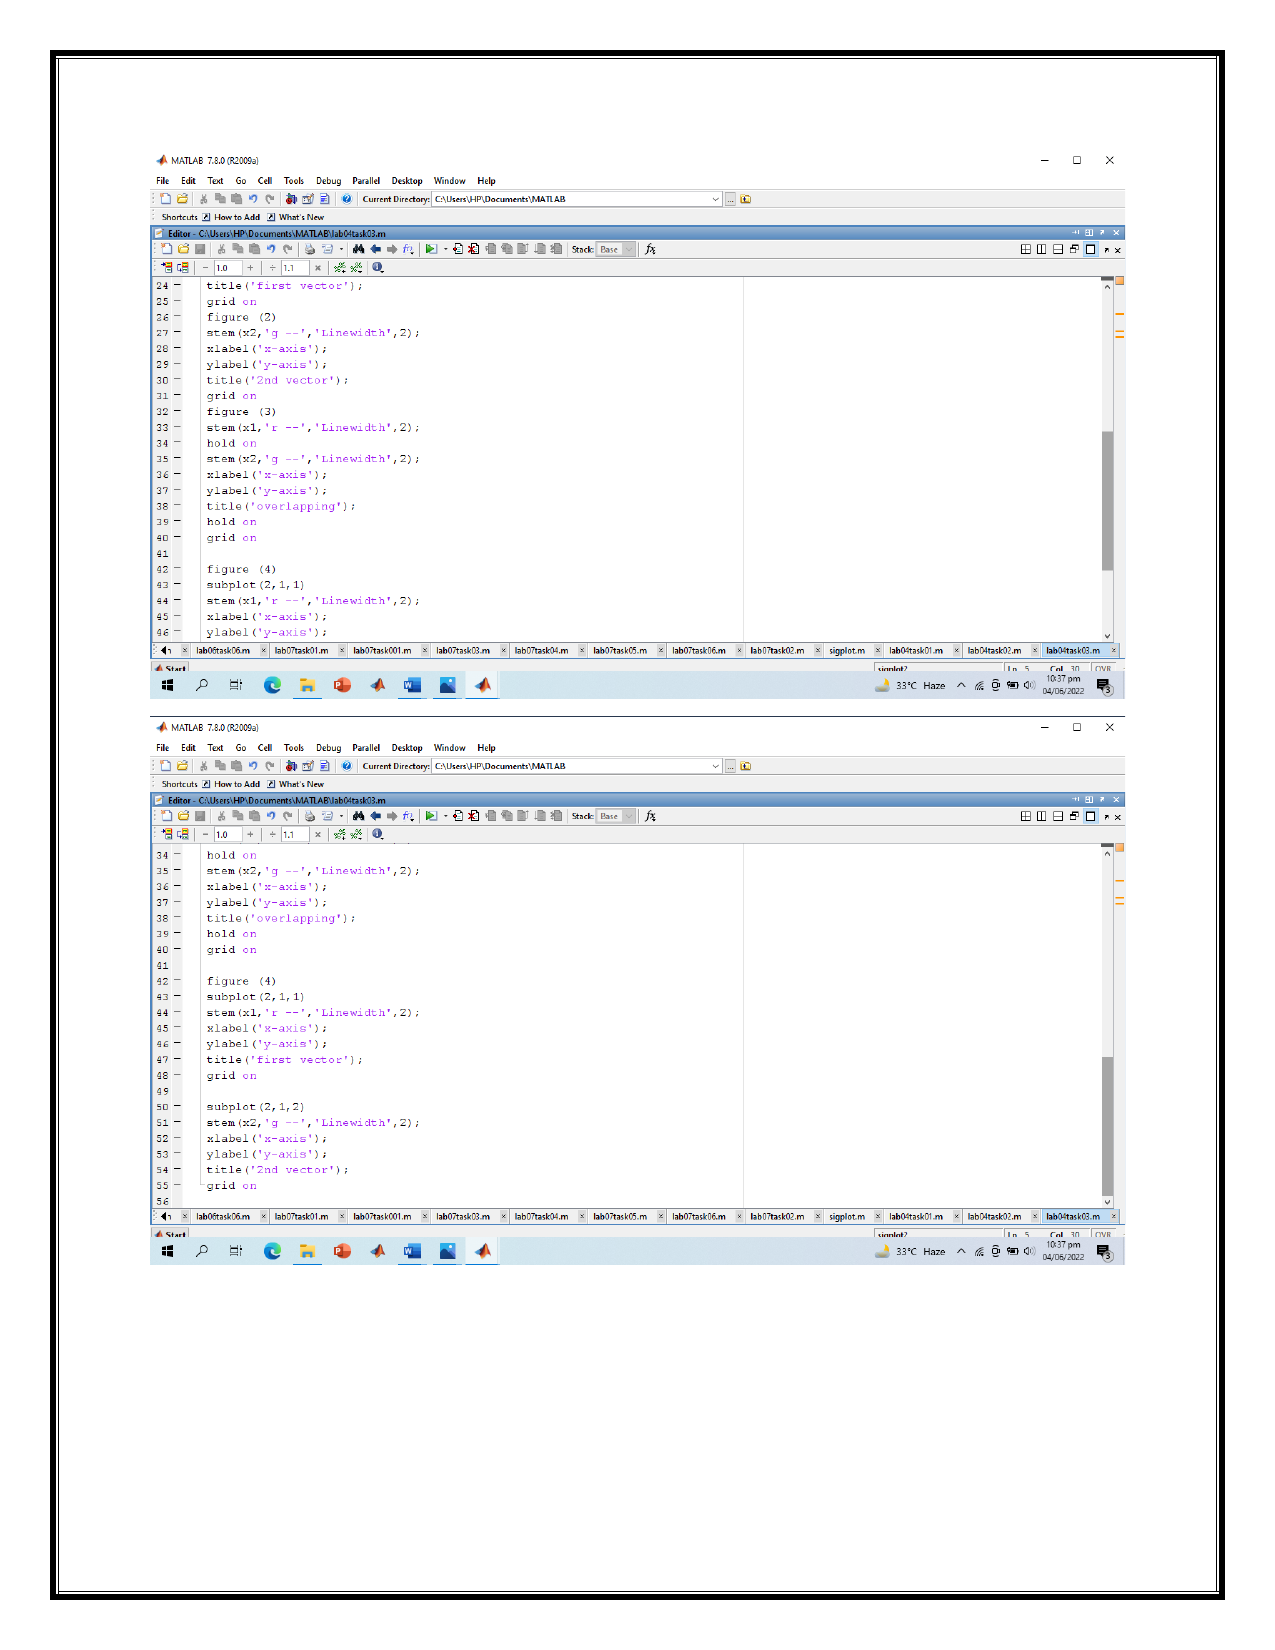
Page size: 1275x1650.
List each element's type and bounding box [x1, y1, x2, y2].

picture [150, 150, 1125, 699]
picture [150, 716, 1125, 1265]
